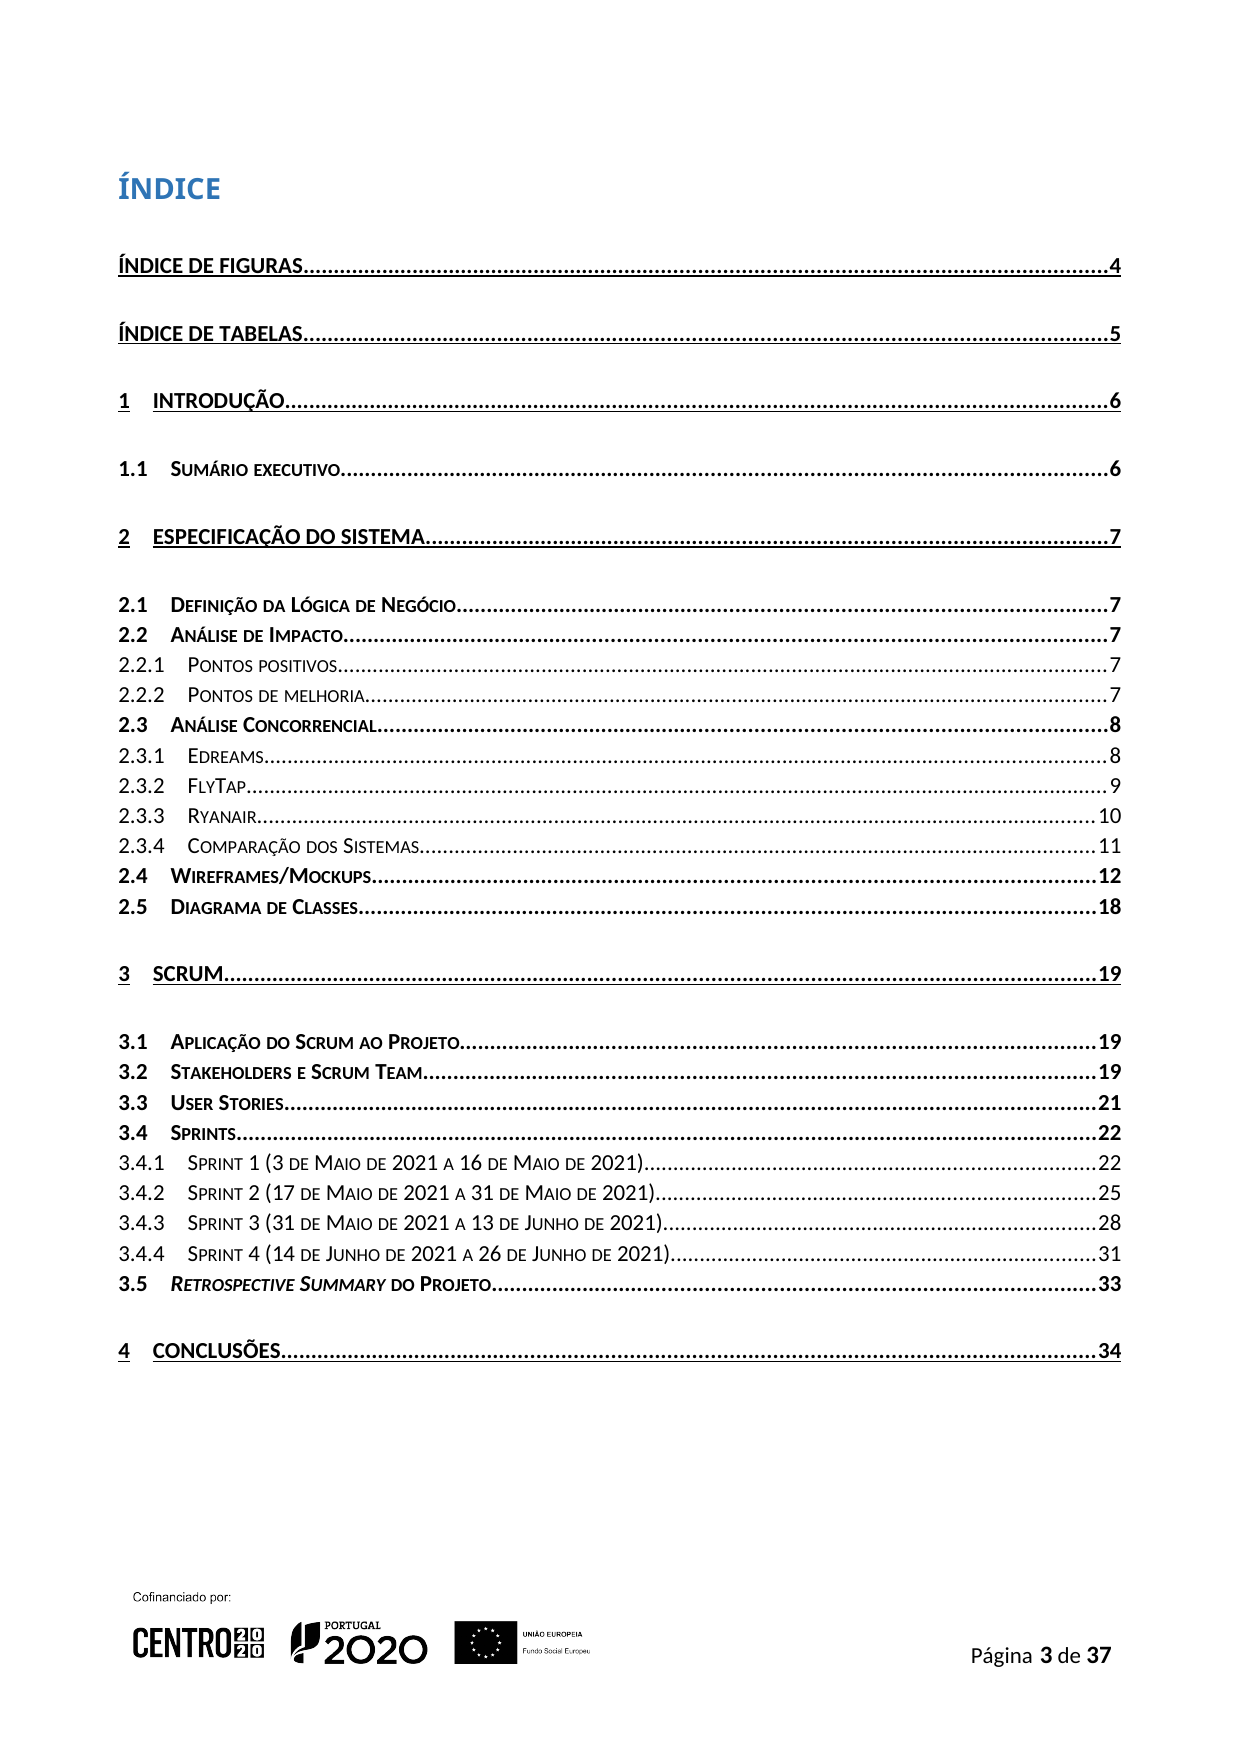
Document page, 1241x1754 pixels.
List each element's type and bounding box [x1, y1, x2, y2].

picture [133, 1592, 590, 1664]
